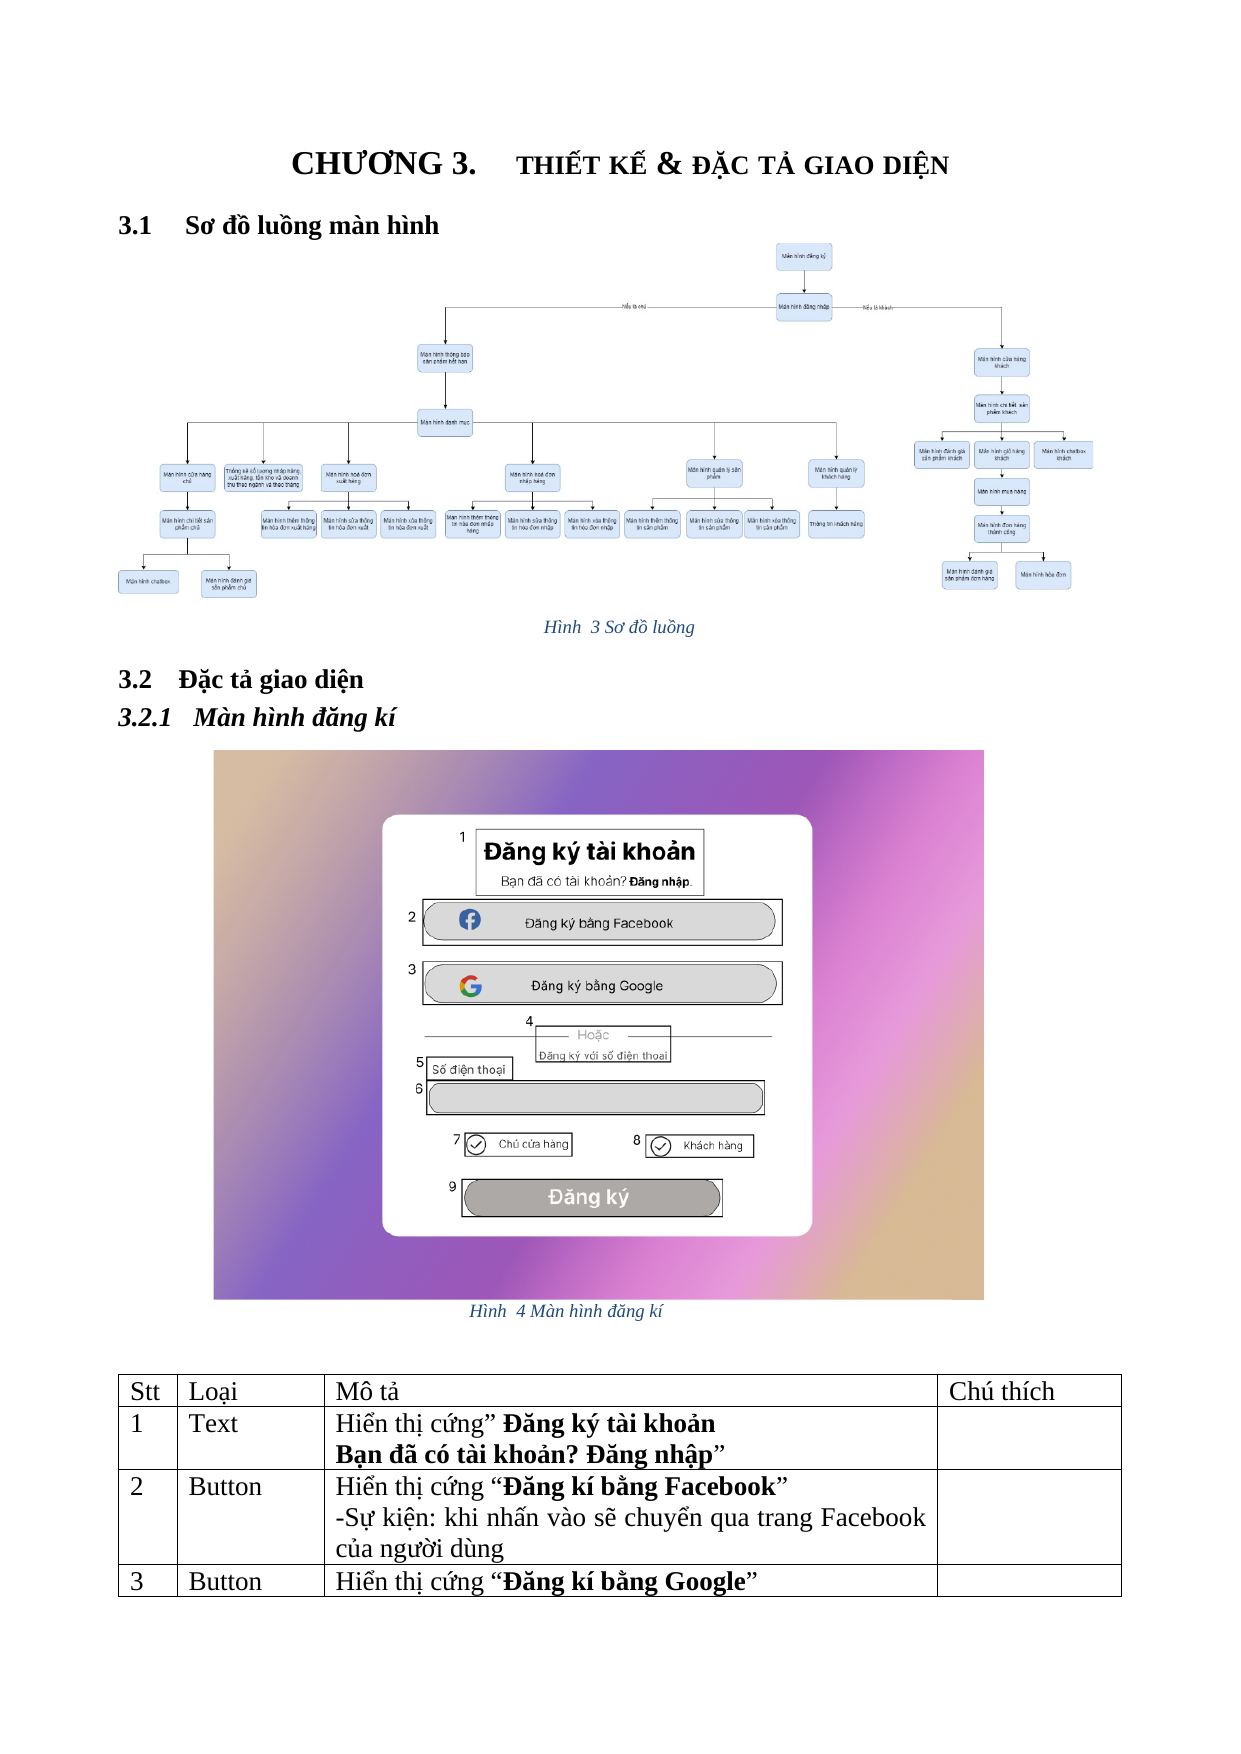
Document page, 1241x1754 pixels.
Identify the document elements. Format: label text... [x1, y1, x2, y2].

subtitle Đặc tả giao diện [118, 663, 1122, 694]
subtitle thiết kế & đặc tả giao diện [118, 143, 1122, 181]
table_cell Button [178, 1470, 324, 1564]
subtitle Sơ đồ luồng màn hình [118, 209, 1122, 241]
table_cell 2 [119, 1470, 177, 1564]
picture [213, 750, 984, 1300]
table_cell 3 [119, 1565, 177, 1596]
table_cell Button [178, 1565, 324, 1596]
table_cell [325, 1565, 937, 1596]
table_cell 1 [119, 1407, 177, 1469]
table_cell [938, 1470, 1121, 1564]
picture [118, 243, 1094, 598]
table_header Stt [119, 1375, 177, 1406]
table_cell [938, 1407, 1121, 1469]
subtitle Màn hình đăng kí [118, 701, 1122, 732]
table_header Mô tả [325, 1375, 937, 1406]
table_cell [938, 1565, 1121, 1596]
table_cell Hiển thị cứng” Đăng ký tài khoản Bạn đã có tài khoản? Đăng nhập” [325, 1407, 937, 1469]
table_header Loại [178, 1375, 324, 1406]
table_cell Hiển thị cứng “Đăng kí bằng Facebook” -Sự kiện: khi nhấn vào sẽ chuyển qua trang Facebook của người dùng [325, 1470, 937, 1564]
table_cell Text [178, 1407, 324, 1469]
table_header Chú thích [938, 1375, 1121, 1406]
